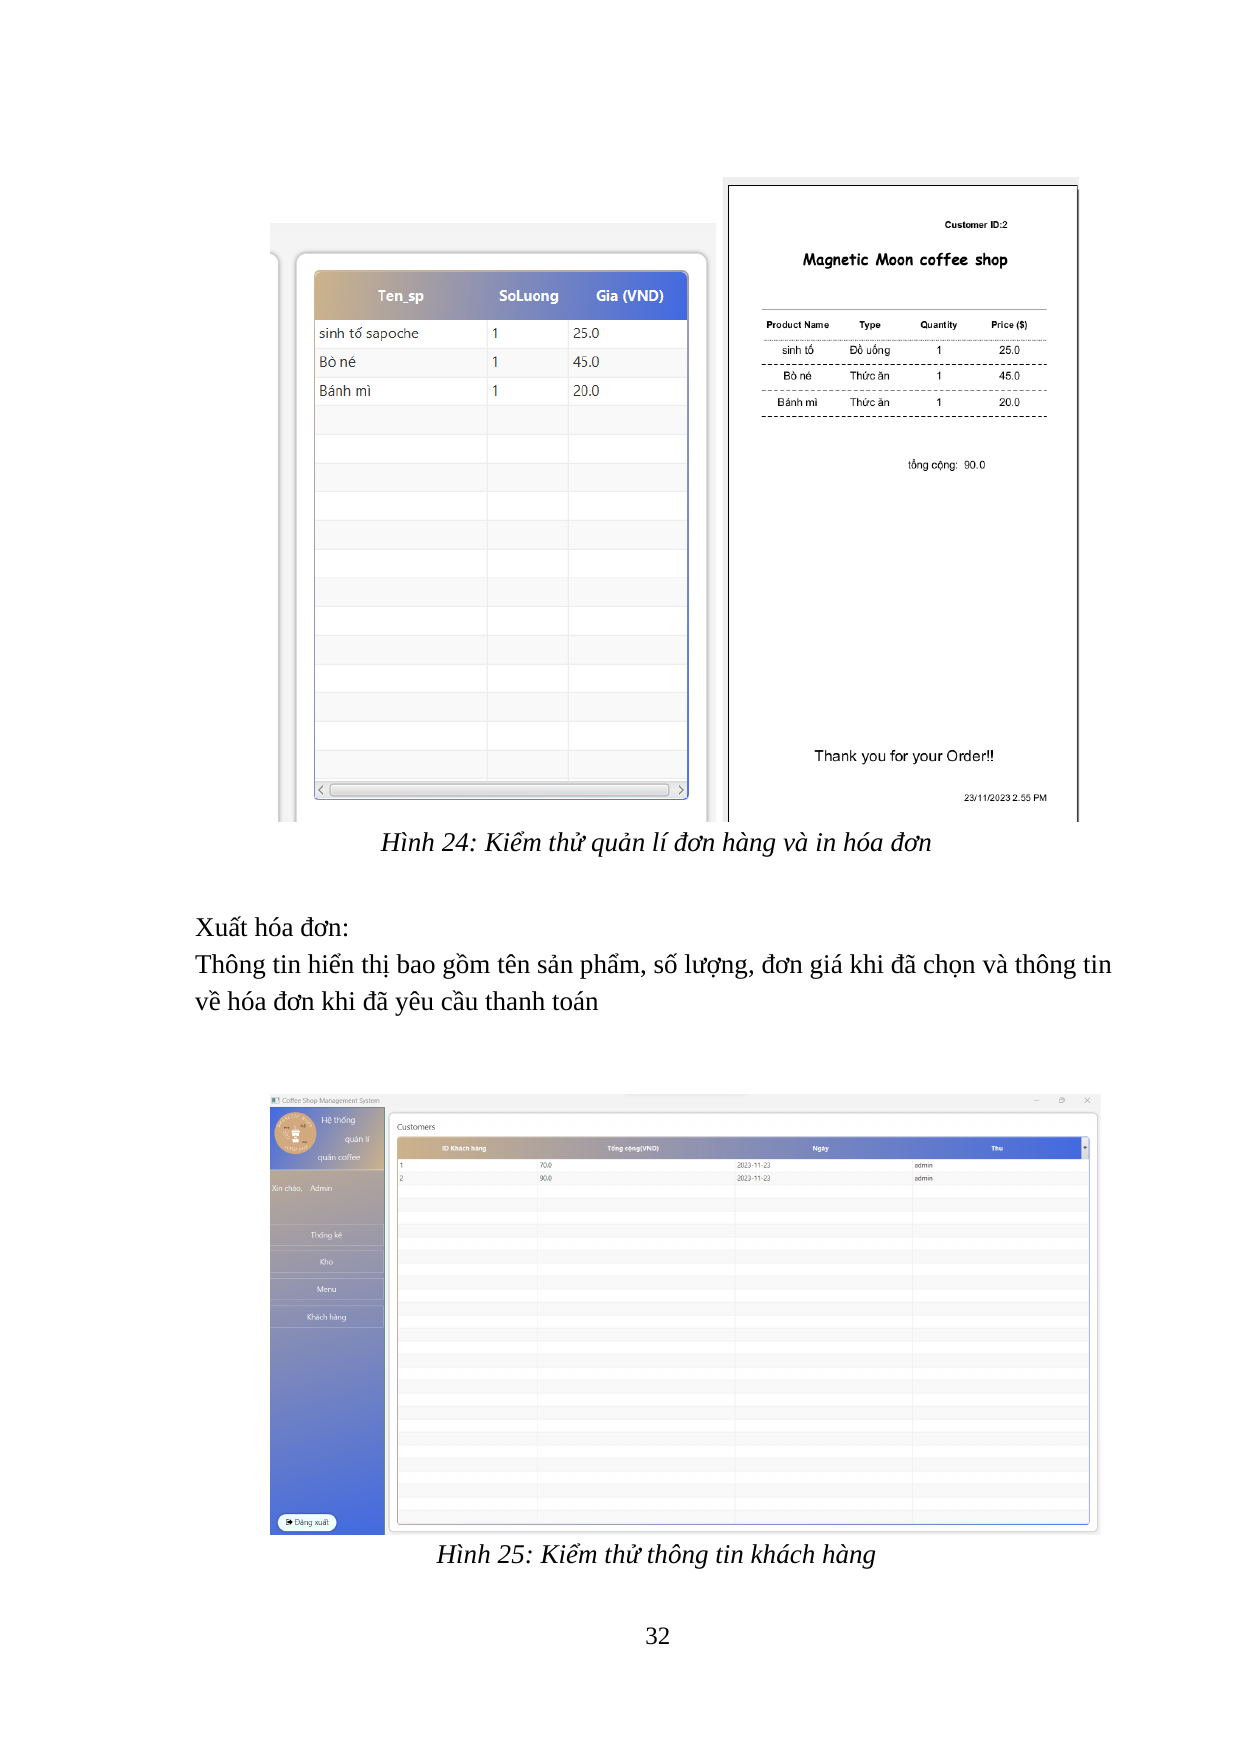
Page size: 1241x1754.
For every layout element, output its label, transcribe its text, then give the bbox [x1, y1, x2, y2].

text Hình 25: Kiểm thử thông tin khách hàng [195, 1538, 1120, 1570]
text Xuất hóa đơn: [195, 911, 1120, 942]
text Hình 24: Kiểm thử quản lí đơn hàng và in hóa đơn [195, 826, 1120, 857]
picture [270, 1094, 1101, 1535]
picture [722, 177, 1080, 822]
picture [270, 223, 717, 822]
text Thông tin hiển thị bao gồm tên sản phẩm, số lượng, đơn giá khi đã chọn và thông tin về hóa đơn khi đã yêu cầu thanh toán [195, 948, 1120, 1017]
